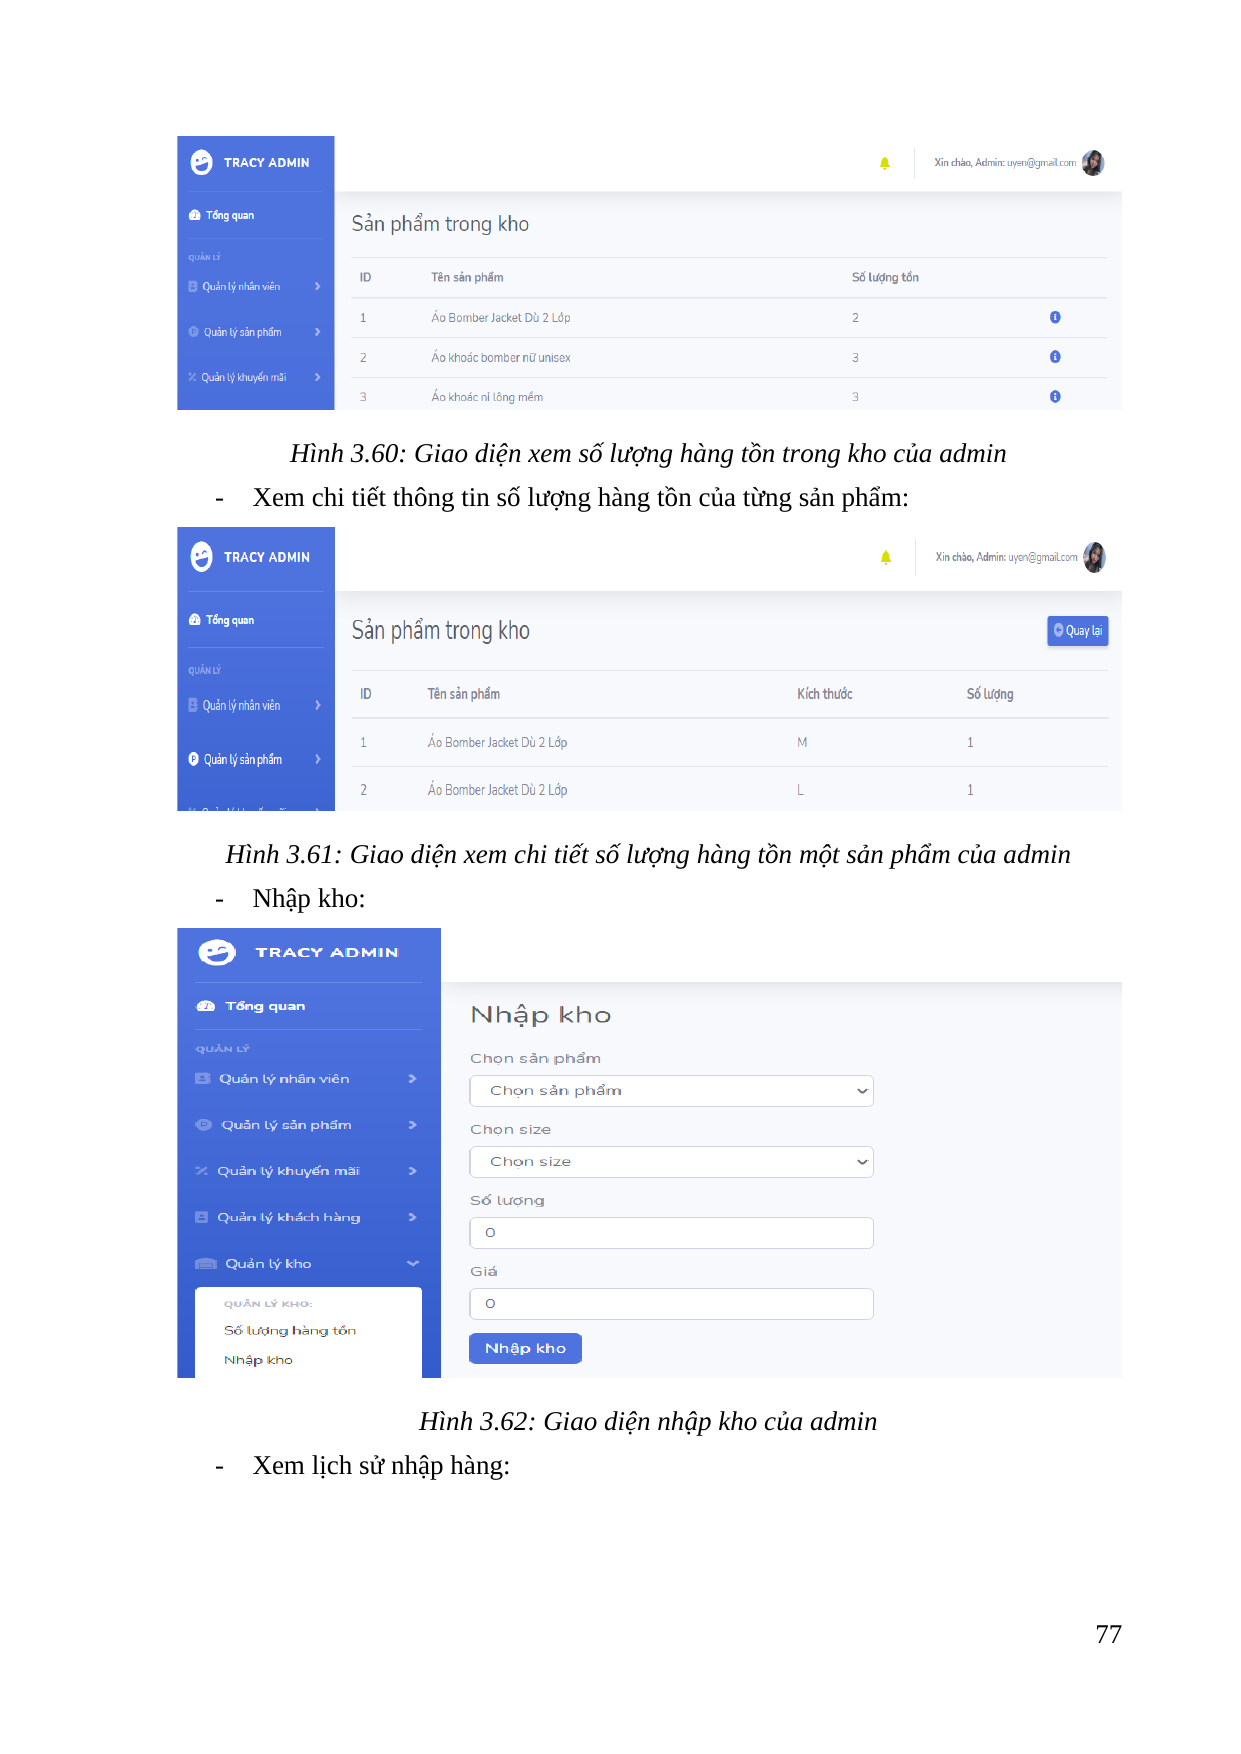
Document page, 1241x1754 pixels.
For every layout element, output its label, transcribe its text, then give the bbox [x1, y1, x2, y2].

picture [177, 137, 1123, 410]
list Xem lịch sử nhập hàng: [215, 1449, 1122, 1480]
picture [177, 527, 1123, 811]
list Nhập kho: [215, 882, 1122, 913]
list Xem chi tiết thông tin số lượng hàng tồn của từng sản phẩm: [215, 481, 1122, 512]
picture [177, 928, 1123, 1378]
